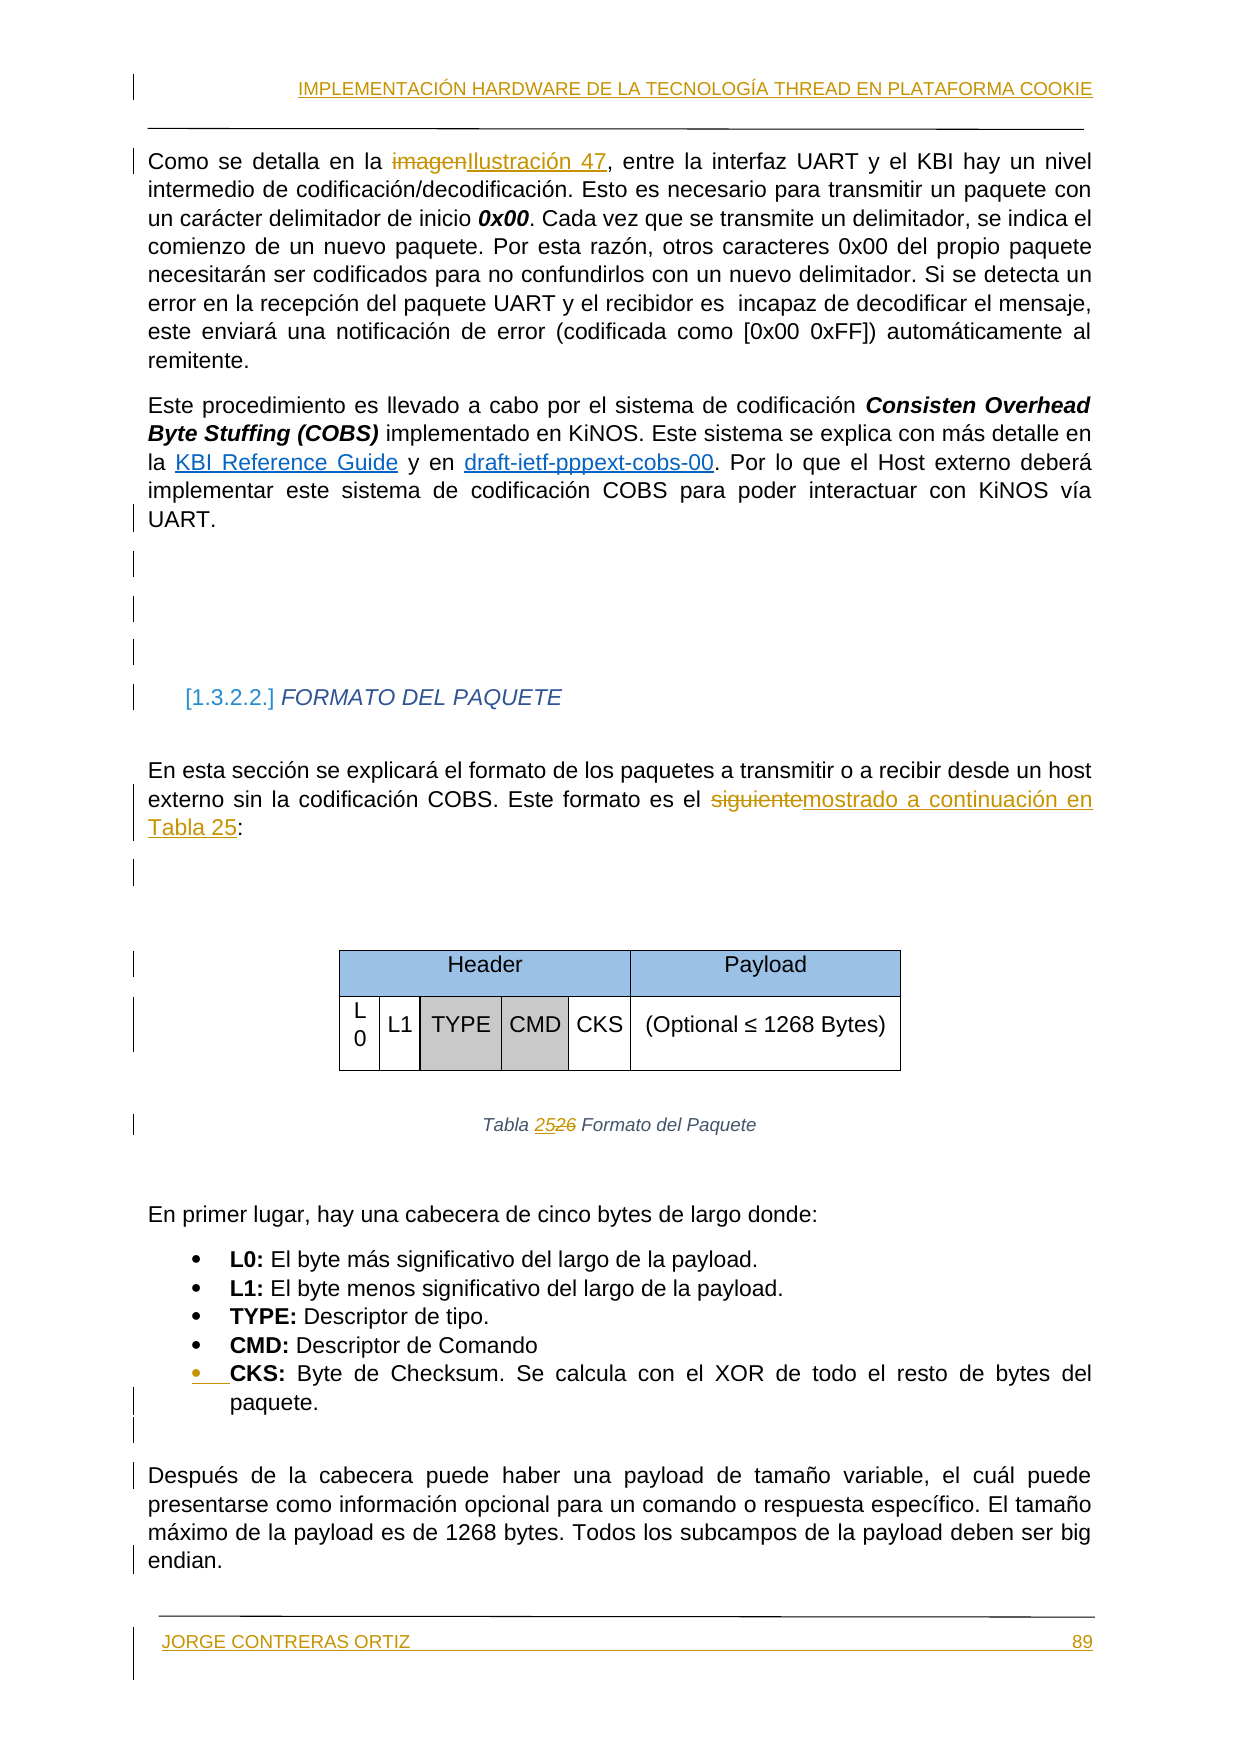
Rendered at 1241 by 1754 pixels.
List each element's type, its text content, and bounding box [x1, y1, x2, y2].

table_cell L0 [340, 997, 379, 1070]
list L1: El byte menos significativo del largo de la payload. [192, 1275, 1092, 1301]
table_cell TYPE [421, 997, 501, 1070]
text En esta sección se explicará el formato de los paquetes a transmitir o a recibir desde un host externo sin la codificación COBS. Este formato es el : [148, 757, 1092, 841]
text Tabla Formato del Paquete [148, 1114, 1092, 1135]
subtitle FORMATO DEL PAQUETE [185, 684, 1092, 710]
list TYPE: Descriptor de tipo. [192, 1303, 1092, 1330]
text Después de la cabecera puede haber una payload de tamaño variable, el cuál puede presentarse como información opcional para un comando o respuesta específico. El tamaño máximo de la payload es de 1268 bytes. Todos los subcampos de la payload deben ser big endian. [148, 1462, 1092, 1574]
text En primer lugar, hay una cabecera de cinco bytes de largo donde: [148, 1201, 1092, 1228]
table_header Payload [631, 951, 900, 996]
table_cell (Optional ≤ 1268 Bytes) [631, 997, 900, 1070]
table_cell L1 [380, 997, 419, 1070]
table_cell CKS [569, 997, 630, 1070]
list L0: El byte más significativo del largo de la payload. [192, 1246, 1092, 1273]
list CKS: Byte de Checksum. Se calcula con el XOR de todo el resto de bytes del paquete. [192, 1360, 1092, 1415]
table_cell CMD [502, 997, 568, 1070]
list CMD: Descriptor de Comando [192, 1332, 1092, 1358]
text Como se detalla en la , entre la interfaz UART y el KBI hay un nivel intermedio de codificación/decodificación. Esto es necesario para transmitir un paquete con un carácter delimitador de inicio 0x00. Cada vez que se transmite un delimitador, se indica el comienzo de un nuevo paquete. Por esta razón, otros caracteres 0x00 del propio paquete necesitarán ser codificados para no confundirlos con un nuevo delimitador. Si se detecta un error en la recepción del paquete UART y el recibidor es incapaz de decodificar el mensaje, este enviará una notificación de error (codificada como [0x00 0xFF]) automáticamente al remitente. [148, 148, 1092, 373]
text Este procedimiento es llevado a cabo por el sistema de codificación Consisten Overhead Byte Stuffing (COBS) implementado en KiNOS. Este sistema se explica con más detalle en la KBI Reference Guide y en draft-ietf-pppext-cobs-00. Por lo que el Host externo deberá implementar este sistema de codificación COBS para poder interactuar con KiNOS vía UART. [148, 392, 1092, 532]
table_header Header [340, 951, 630, 996]
